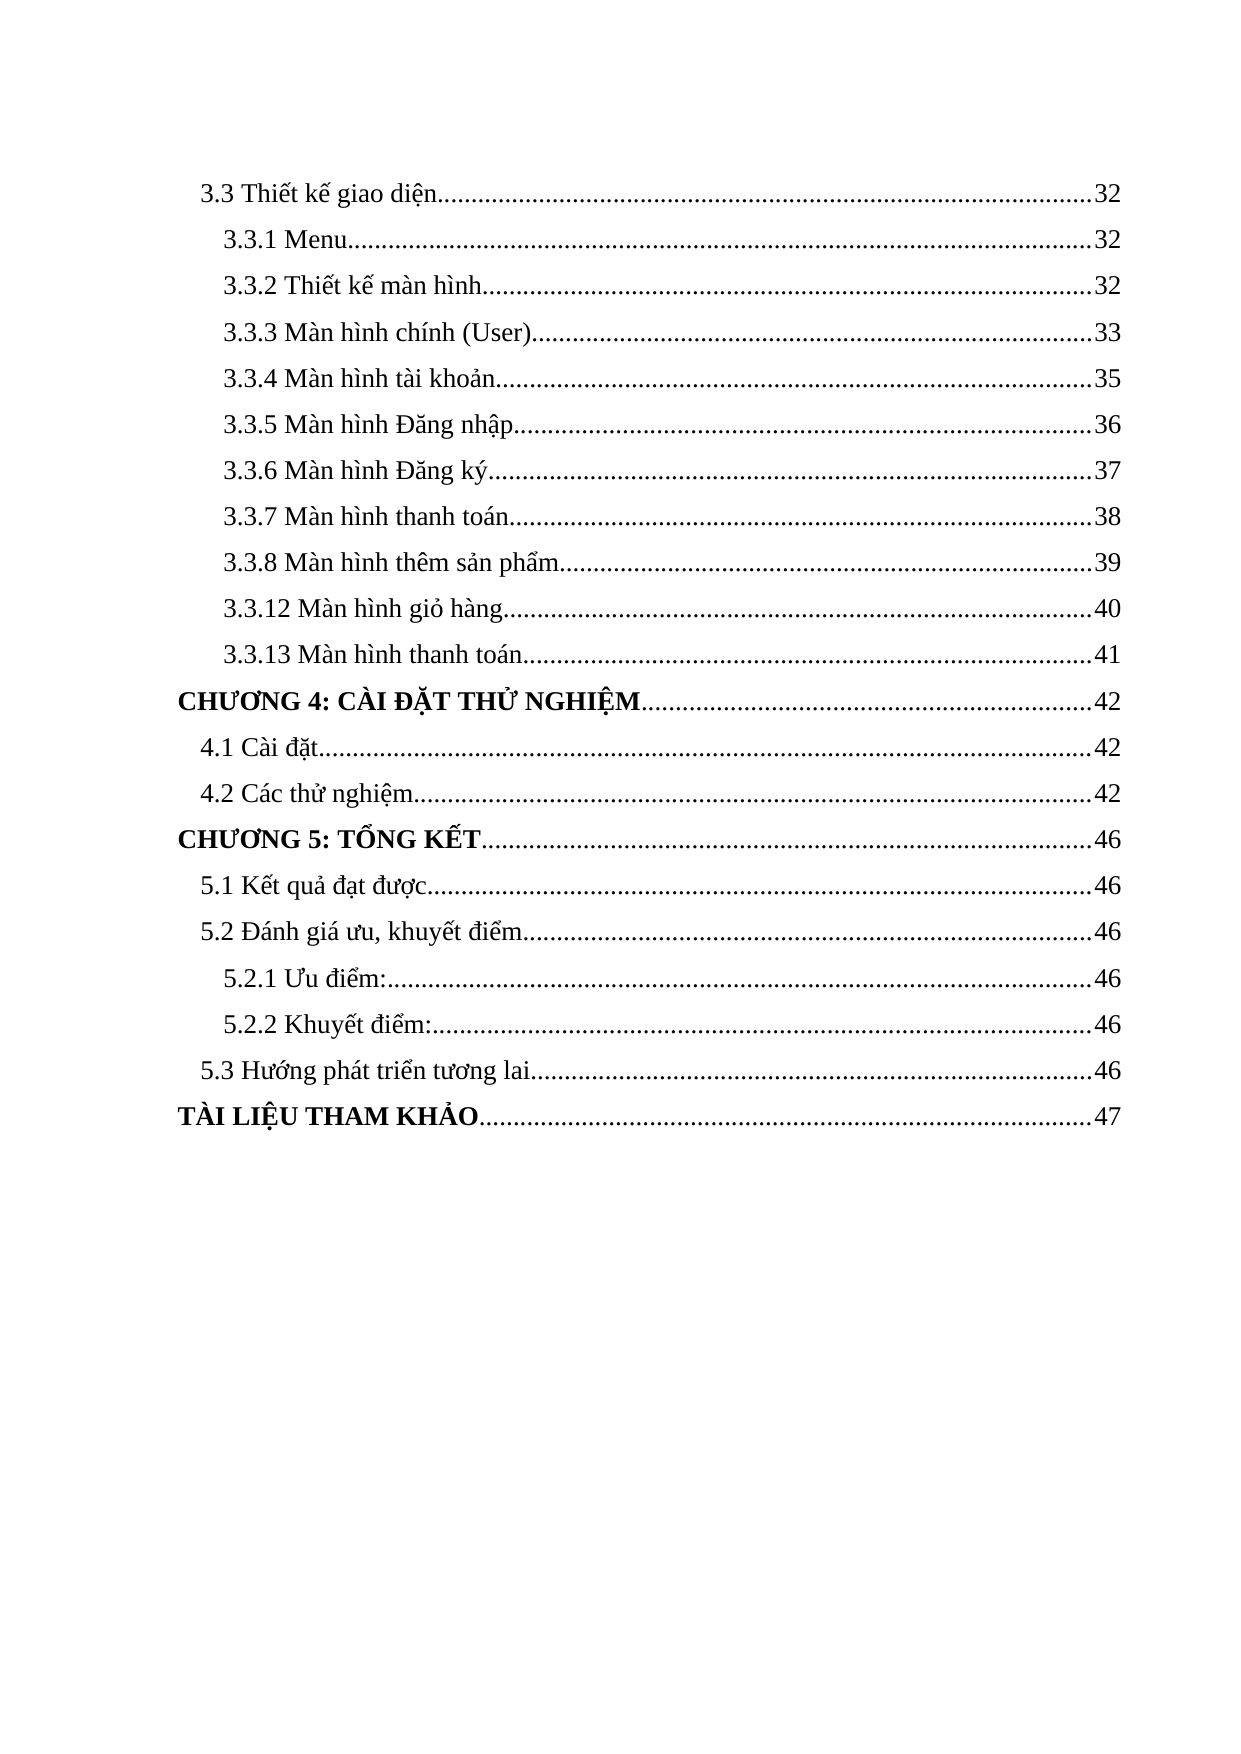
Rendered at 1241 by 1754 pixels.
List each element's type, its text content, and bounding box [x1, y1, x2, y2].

text 3.3.3 Màn hình chính (User) 33 [223, 316, 1122, 347]
text TÀI LIỆU THAM KHẢO 47 [177, 1100, 1122, 1131]
text 5.1 Kết quả đạt được 46 [200, 869, 1122, 901]
text 5.2.1 Ưu điểm: 46 [223, 962, 1122, 993]
text 3.3.8 Màn hình thêm sản phẩm 39 [223, 546, 1122, 577]
text 3.3.6 Màn hình Đăng ký 37 [223, 454, 1122, 485]
text 3.3.12 Màn hình giỏ hàng 40 [223, 592, 1122, 624]
text 4.2 Các thử nghiệm 42 [200, 777, 1122, 808]
text 5.2.2 Khuyết điểm: 46 [223, 1008, 1122, 1039]
text 3.3.7 Màn hình thanh toán 38 [223, 500, 1122, 531]
text 5.3 Hướng phát triển tương lai 46 [200, 1054, 1122, 1085]
text CHƯƠNG 5: TỔNG KẾT 46 [177, 823, 1122, 854]
text 3.3.4 Màn hình tài khoản 35 [223, 362, 1122, 393]
text 4.1 Cài đặt 42 [200, 731, 1122, 762]
text 3.3 Thiết kế giao diện 32 [200, 177, 1122, 208]
text 3.3.5 Màn hình Đăng nhập 36 [223, 408, 1122, 439]
text 3.3.2 Thiết kế màn hình 32 [223, 269, 1122, 301]
text 5.2 Đánh giá ưu, khuyết điểm 46 [200, 916, 1122, 947]
text 3.3.1 Menu 32 [223, 223, 1122, 254]
text 3.3.13 Màn hình thanh toán 41 [223, 639, 1122, 670]
text CHƯƠNG 4: CÀI ĐẶT THỬ NGHIỆM 42 [177, 685, 1122, 716]
